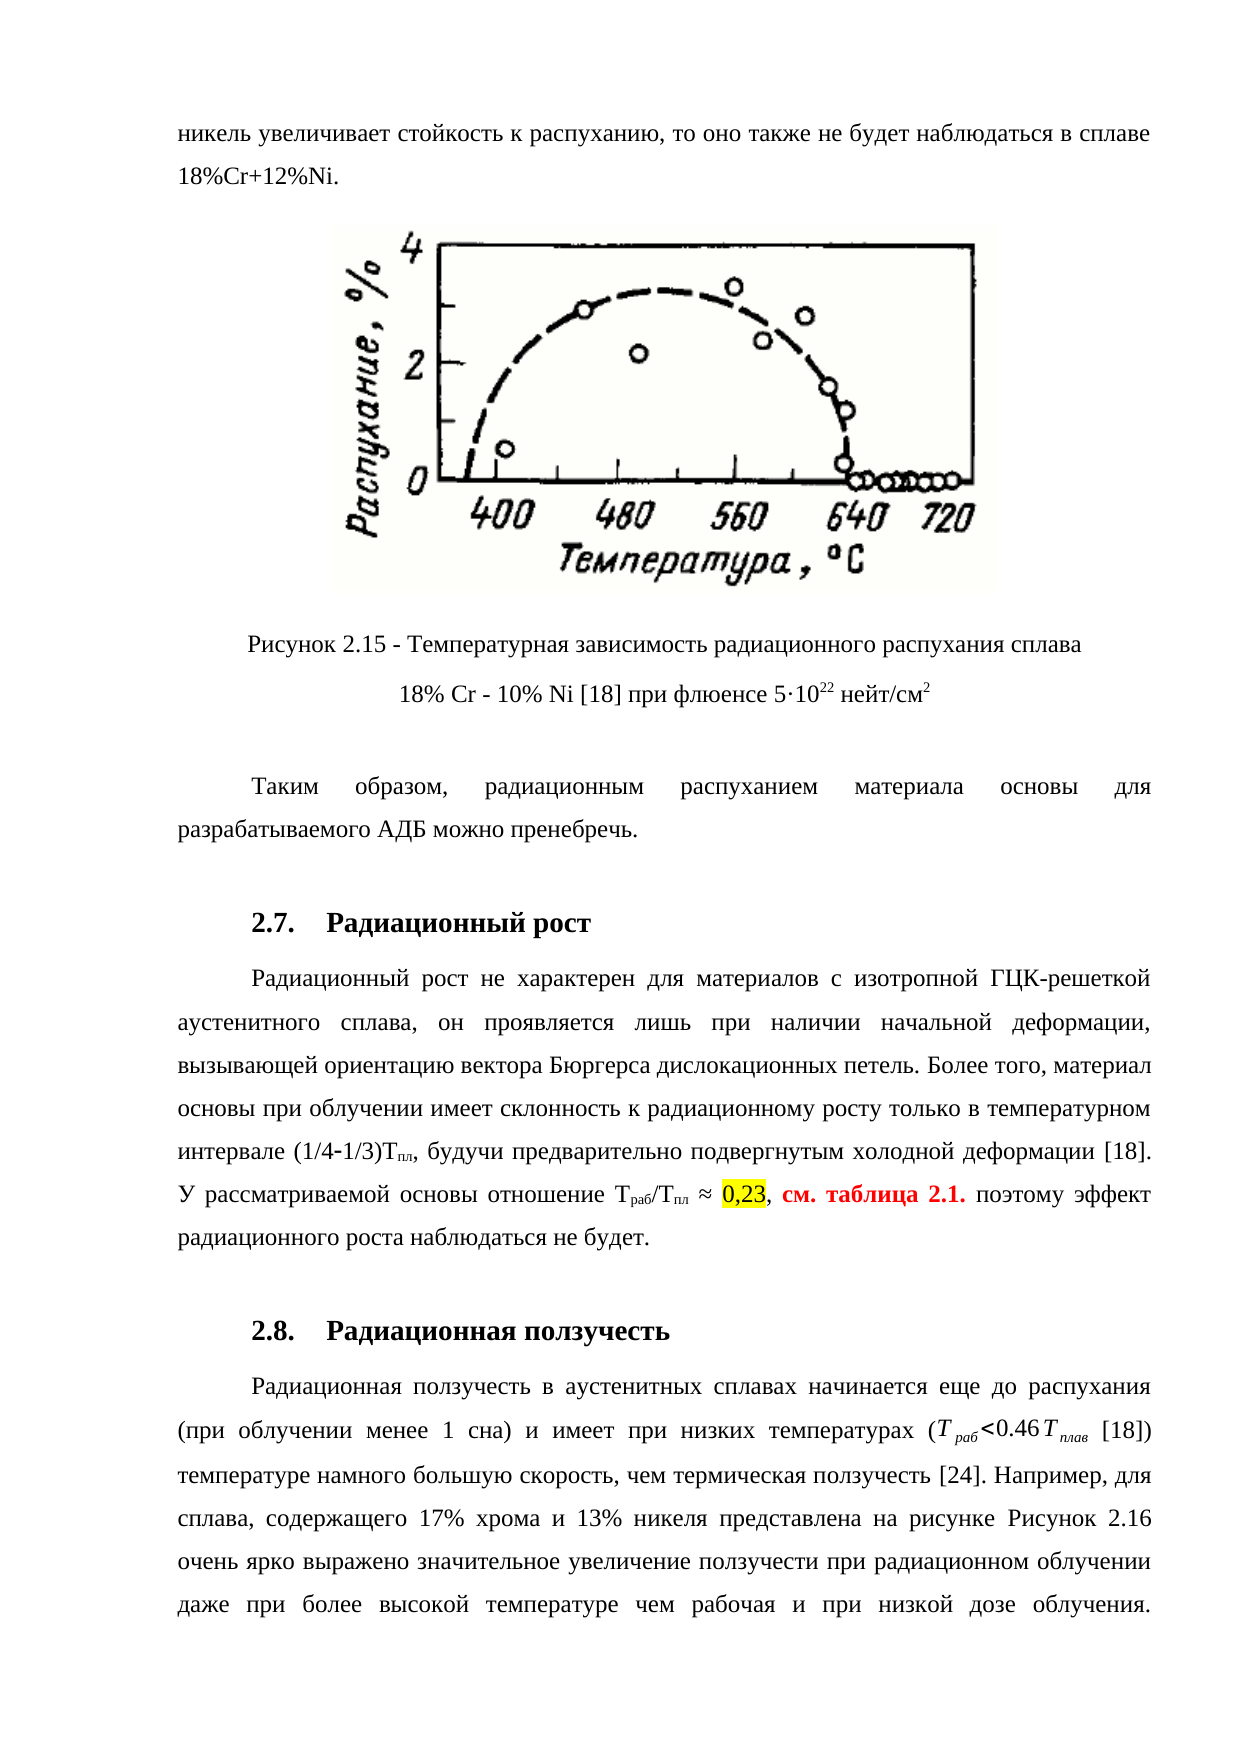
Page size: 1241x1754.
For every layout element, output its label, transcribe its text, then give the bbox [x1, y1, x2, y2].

text 18% Cr - 10% Ni [18] при флюенсе 5·1022 нейт/см2 [177, 679, 1152, 707]
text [177, 1371, 1152, 1618]
text Таким образом, радиационным распуханием материала основы для разрабатываемого АДБ можно пренебречь. [177, 771, 1152, 843]
subtitle Радиационный рост [251, 905, 1152, 938]
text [177, 118, 1152, 190]
text Радиационный рост не характерен для материалов с изотропной ГЦК-решеткой аустенитного сплава, он проявляется лишь при наличии начальной деформации, вызывающей ориентацию вектора Бюргерса дислокационных петель. Более того, материал основы при облучении имеет склонность к радиационному росту только в температурном интервале (1/41/3)Тпл, будучи предварительно подвергнутым холодной деформации [18]. У рассматриваемой основы отношение Траб/Тпл ≈ 0,23, см. таблица 2.1. поэтому эффект радиационного роста наблюдаться не будет. [177, 963, 1152, 1251]
subtitle Радиационная ползучесть [251, 1313, 1152, 1346]
picture [332, 225, 997, 594]
